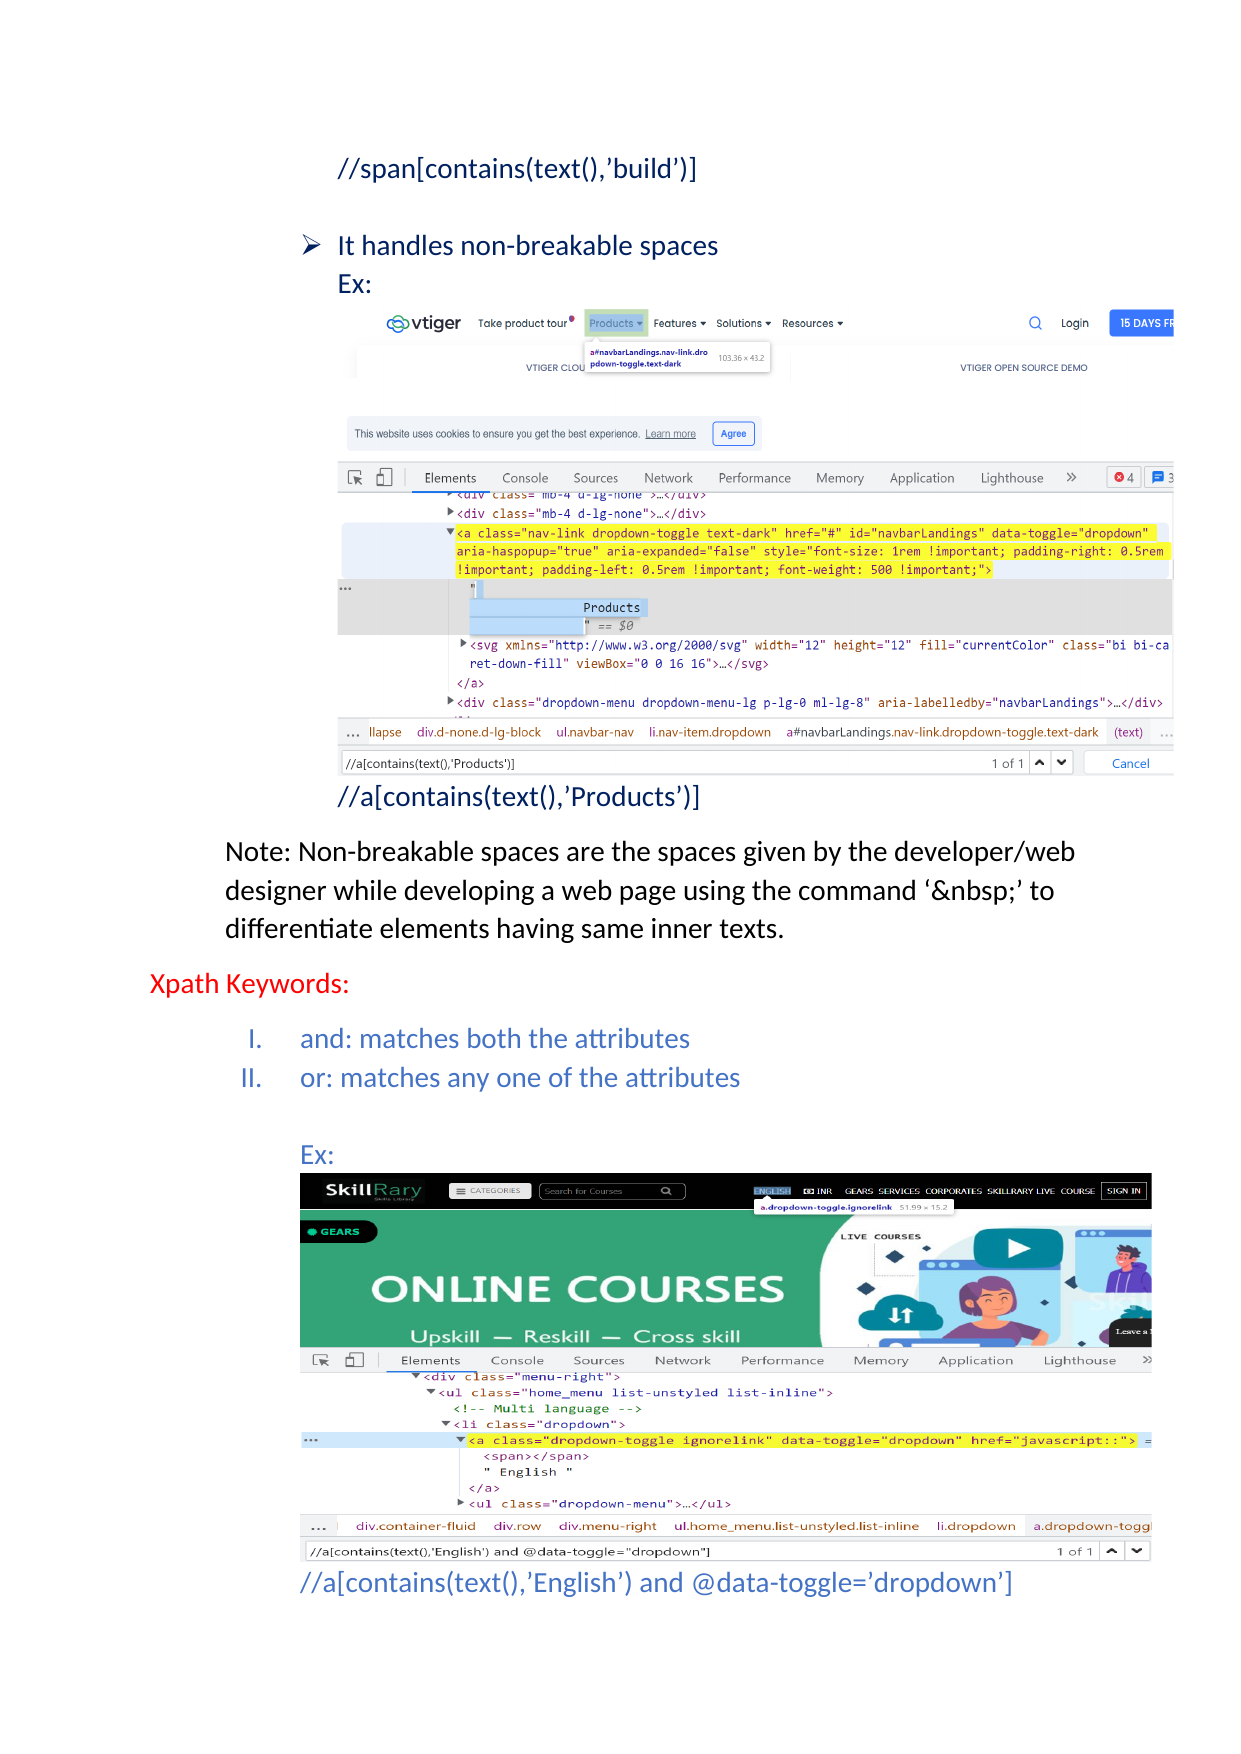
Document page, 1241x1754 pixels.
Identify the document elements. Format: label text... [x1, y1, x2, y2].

list or: matches any one of the attributes [262, 1059, 1090, 1094]
list //a[contains(text(),’English’) and @data-toggle=’dropdown’] [300, 1564, 1090, 1600]
picture [300, 1173, 1152, 1562]
picture [337, 303, 1174, 776]
list and: matches both the attributes [262, 1020, 1090, 1056]
text Note: Non-breakable spaces are the spaces given by the developer/web designer while developing a web page using the command ‘&nbsp;’ to differentiate elements having same inner texts. [225, 833, 1090, 946]
list //span[contains(text(),’build’)] [337, 150, 1090, 186]
list //a[contains(text(),’Products’)] [337, 778, 1090, 814]
list It handles non-breakable spaces [300, 227, 1090, 262]
list Ex: [337, 265, 1090, 303]
list Ex: [300, 1136, 1090, 1173]
text Xpath Keywords: [150, 965, 1090, 1001]
